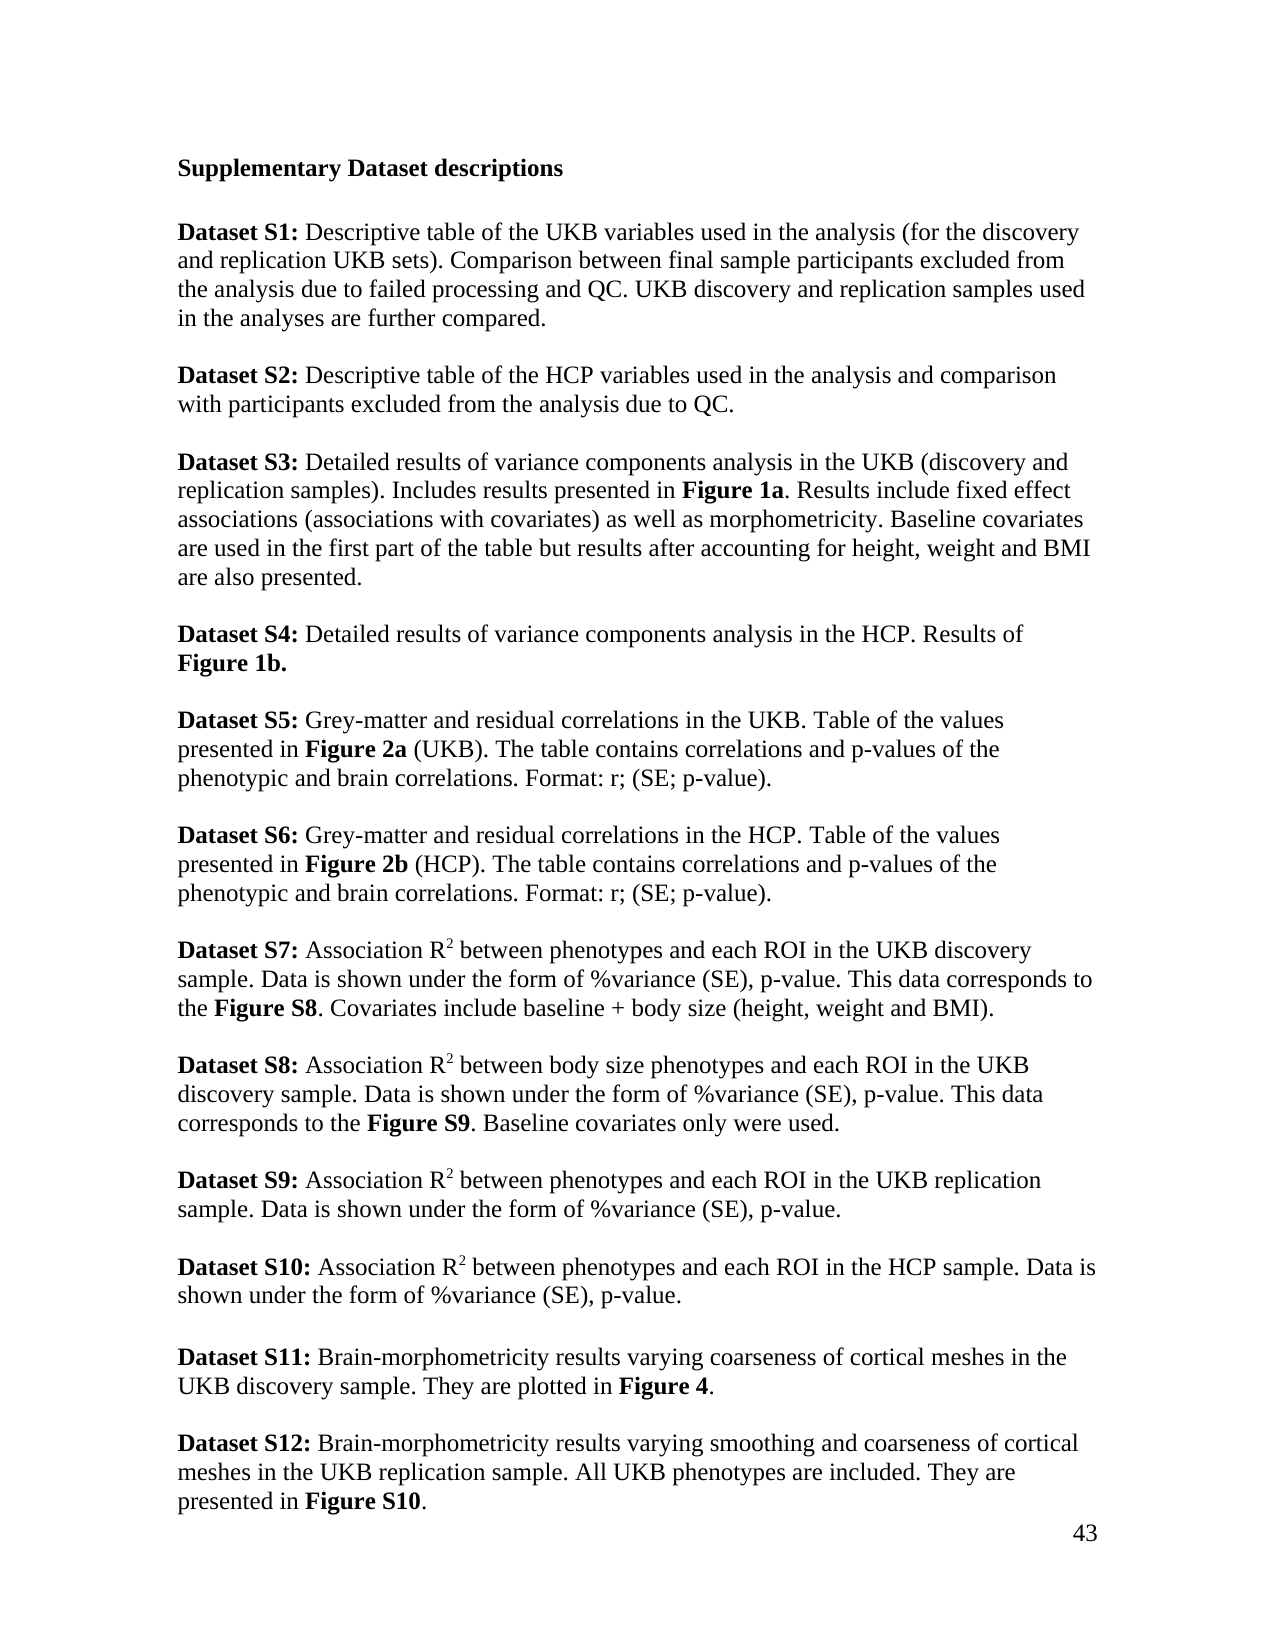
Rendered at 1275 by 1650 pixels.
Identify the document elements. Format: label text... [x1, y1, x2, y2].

text Dataset S11: Brain-morphometricity results varying coarseness of cortical meshes in the UKB discovery sample. They are plotted in Figure 4. [177, 1342, 1098, 1399]
text Dataset S6: Grey-matter and residual correlations in the HCP. Table of the values presented in Figure 2b (HCP). The table contains correlations and p-values of the phenotypic and brain correlations. Format: r; (SE; p-value). [177, 820, 1098, 907]
text Dataset S5: Grey-matter and residual correlations in the UKB. Table of the values presented in Figure 2a (UKB). The table contains correlations and p-values of the phenotypic and brain correlations. Format: r; (SE; p-value). [177, 705, 1098, 792]
subtitle Supplementary Dataset descriptions [177, 153, 1098, 182]
text Dataset S12: Brain-morphometricity results varying smoothing and coarseness of cortical meshes in the UKB replication sample. All UKB phenotypes are included. They are presented in Figure S10. [177, 1428, 1098, 1514]
text Dataset S1: Descriptive table of the UKB variables used in the analysis (for the discovery and replication UKB sets). Comparison between final sample participants excluded from the analysis due to failed processing and QC. UKB discovery and replication samples used in the analyses are further compared. [177, 217, 1098, 332]
text Dataset S3: Detailed results of variance components analysis in the UKB (discovery and replication samples). Includes results presented in Figure 1a. Results include fixed effect associations (associations with covariates) as well as morphometricity. Baseline covariates are used in the first part of the table but results after accounting for height, weight and BMI are also presented. [177, 447, 1098, 590]
text Dataset S10: Association R2 between phenotypes and each ROI in the HCP sample. Data is shown under the form of %variance (SE), p-value. [177, 1252, 1098, 1309]
text Dataset S7: Association R2 between phenotypes and each ROI in the UKB discovery sample. Data is shown under the form of %variance (SE), p-value. This data corresponds to the Figure S8. Covariates include baseline + body size (height, weight and BMI). [177, 935, 1098, 1022]
text Dataset S4: Detailed results of variance components analysis in the HCP. Results of Figure 1b. [177, 619, 1098, 677]
text Dataset S8: Association R2 between body size phenotypes and each ROI in the UKB discovery sample. Data is shown under the form of %variance (SE), p-value. This data corresponds to the Figure S9. Baseline covariates only were used. [177, 1050, 1098, 1137]
text Dataset S9: Association R2 between phenotypes and each ROI in the UKB replication sample. Data is shown under the form of %variance (SE), p-value. [177, 1165, 1098, 1223]
text Dataset S2: Descriptive table of the HCP variables used in the analysis and comparison with participants excluded from the analysis due to QC. [177, 360, 1098, 418]
